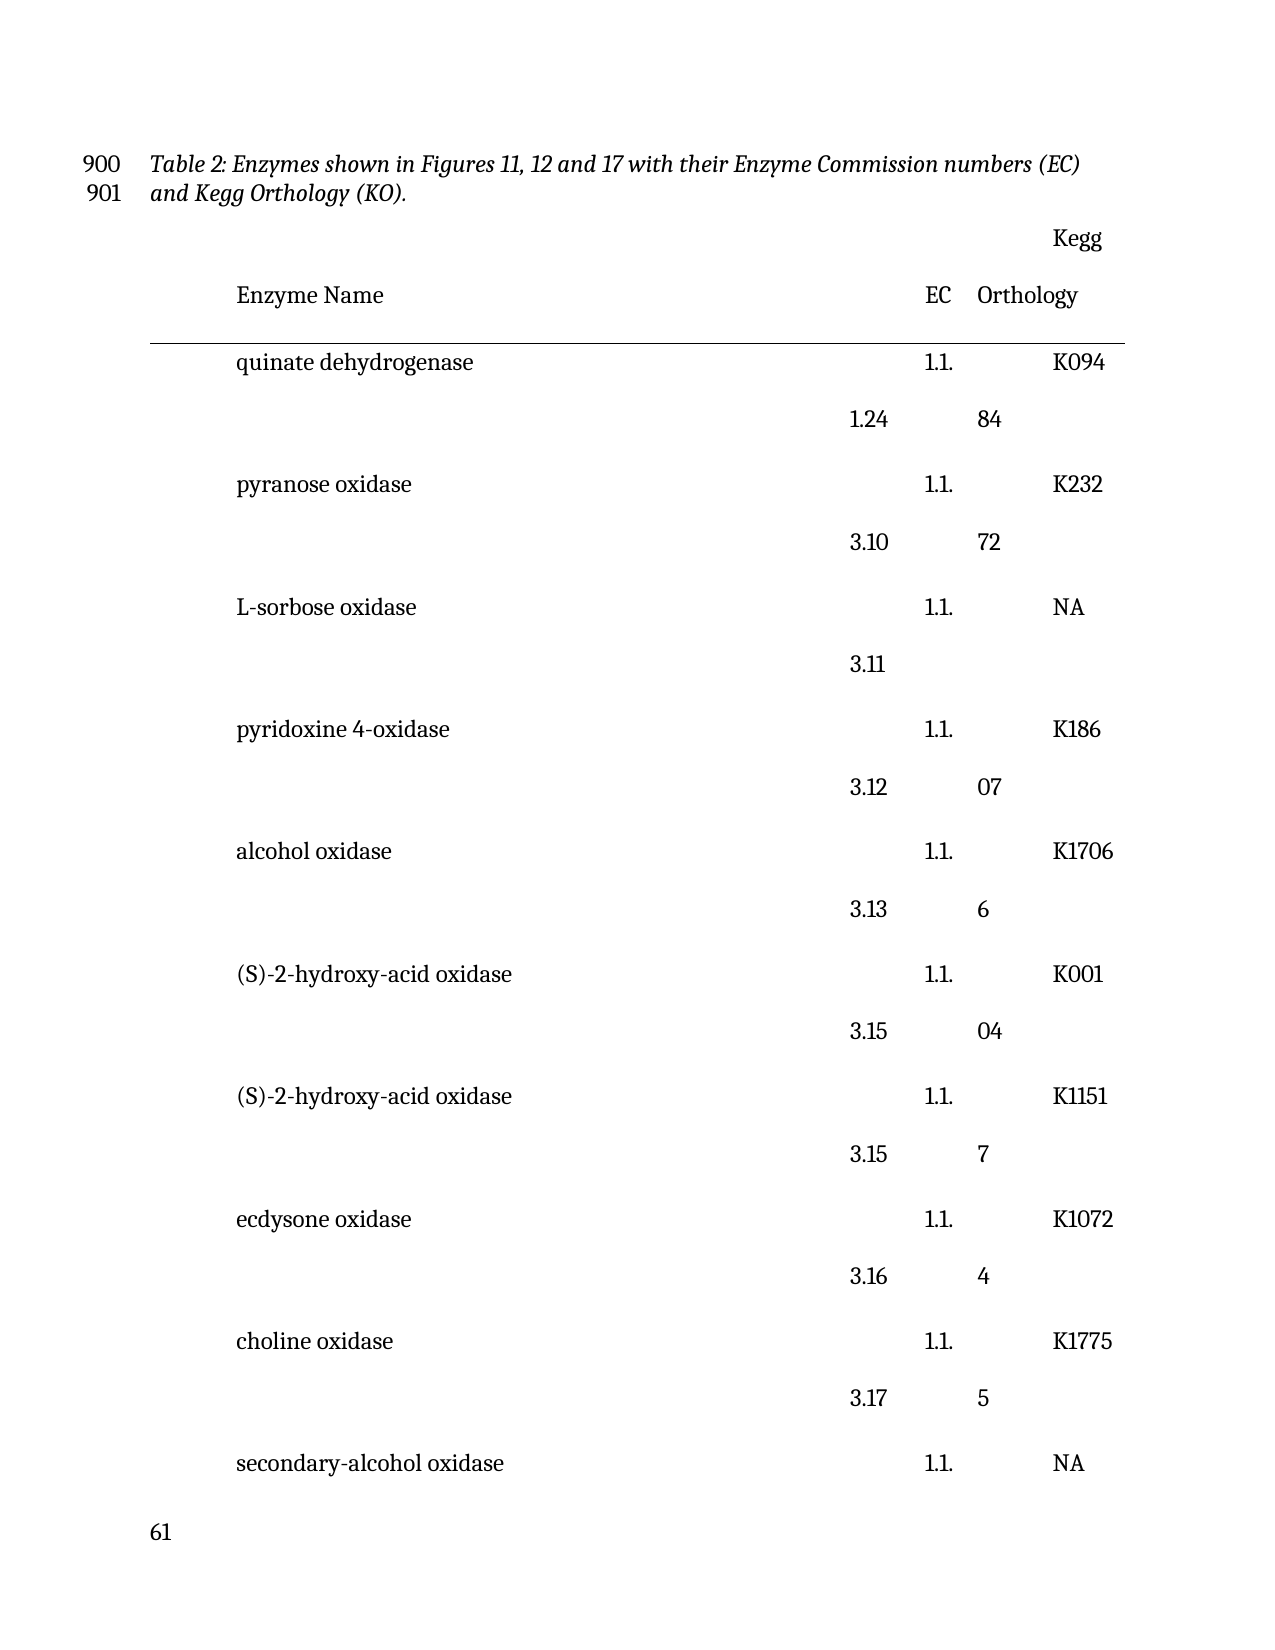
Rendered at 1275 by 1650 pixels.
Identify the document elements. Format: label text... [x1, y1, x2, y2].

table_cell NA [966, 1446, 1125, 1478]
table_cell 1.1.3.13 [839, 834, 966, 956]
table_header EC [839, 220, 966, 342]
table_cell K11517 [966, 1078, 1125, 1201]
table_cell K18607 [966, 711, 1125, 833]
table_cell 1.1.3.17 [839, 1323, 966, 1446]
table_cell (S)-2-hydroxy-acid oxidase [150, 956, 839, 1078]
table_cell 1.1.3.12 [839, 711, 966, 833]
table_cell pyranose oxidase [150, 466, 839, 589]
table_cell (S)-2-hydroxy-acid oxidase [150, 1078, 839, 1201]
text Table 2: Enzymes shown in Figures 11, 12 and 17 with their Enzyme Commission numbers (EC) and Kegg Orthology (KO). [150, 150, 1125, 207]
table_cell quinate dehydrogenase [150, 344, 839, 466]
table_cell choline oxidase [150, 1323, 839, 1446]
table_header Kegg Orthology [966, 220, 1125, 342]
table_cell K17755 [966, 1323, 1125, 1446]
table_cell 1.1.3.11 [839, 589, 966, 711]
table_cell K10724 [966, 1201, 1125, 1323]
table_header Enzyme Name [150, 220, 839, 342]
table_cell 1.1.3.15 [839, 956, 966, 1078]
table_cell 1.1.3.18 [839, 1446, 966, 1478]
table_cell L-sorbose oxidase [150, 589, 839, 711]
table_cell 1.1.3.16 [839, 1201, 966, 1323]
table_cell secondary-alcohol oxidase [150, 1446, 839, 1478]
table_cell K17066 [966, 834, 1125, 956]
table_cell K23272 [966, 466, 1125, 589]
table_cell alcohol oxidase [150, 834, 839, 956]
table_cell NA [966, 589, 1125, 711]
table_cell K00104 [966, 956, 1125, 1078]
table_cell pyridoxine 4-oxidase [150, 711, 839, 833]
table_cell 1.1.3.10 [839, 466, 966, 589]
table_cell K09484 [966, 344, 1125, 466]
table_cell 1.1.1.24 [839, 344, 966, 466]
table_cell ecdysone oxidase [150, 1201, 839, 1323]
table_cell 1.1.3.15 [839, 1078, 966, 1201]
